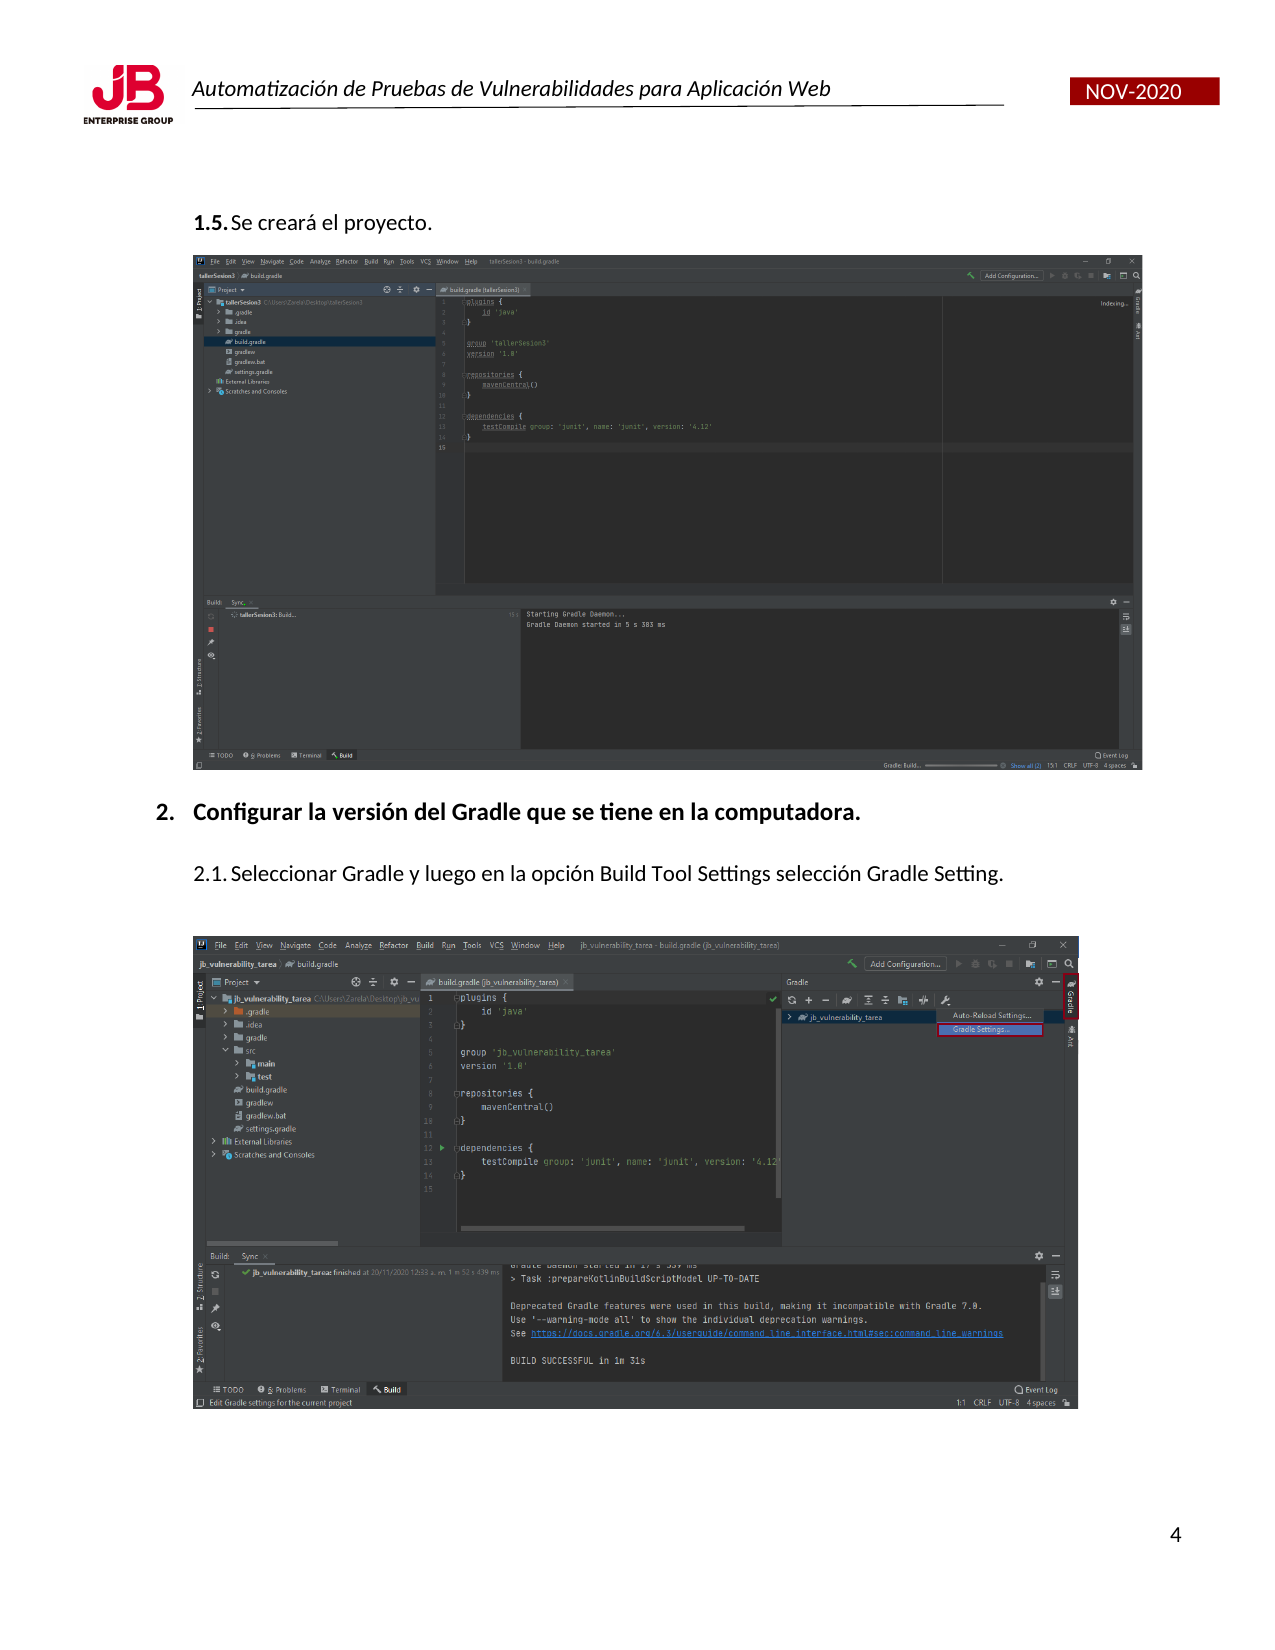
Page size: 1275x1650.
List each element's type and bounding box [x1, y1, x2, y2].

picture [193, 936, 1079, 1409]
picture [193, 255, 1143, 770]
picture [83, 65, 186, 124]
